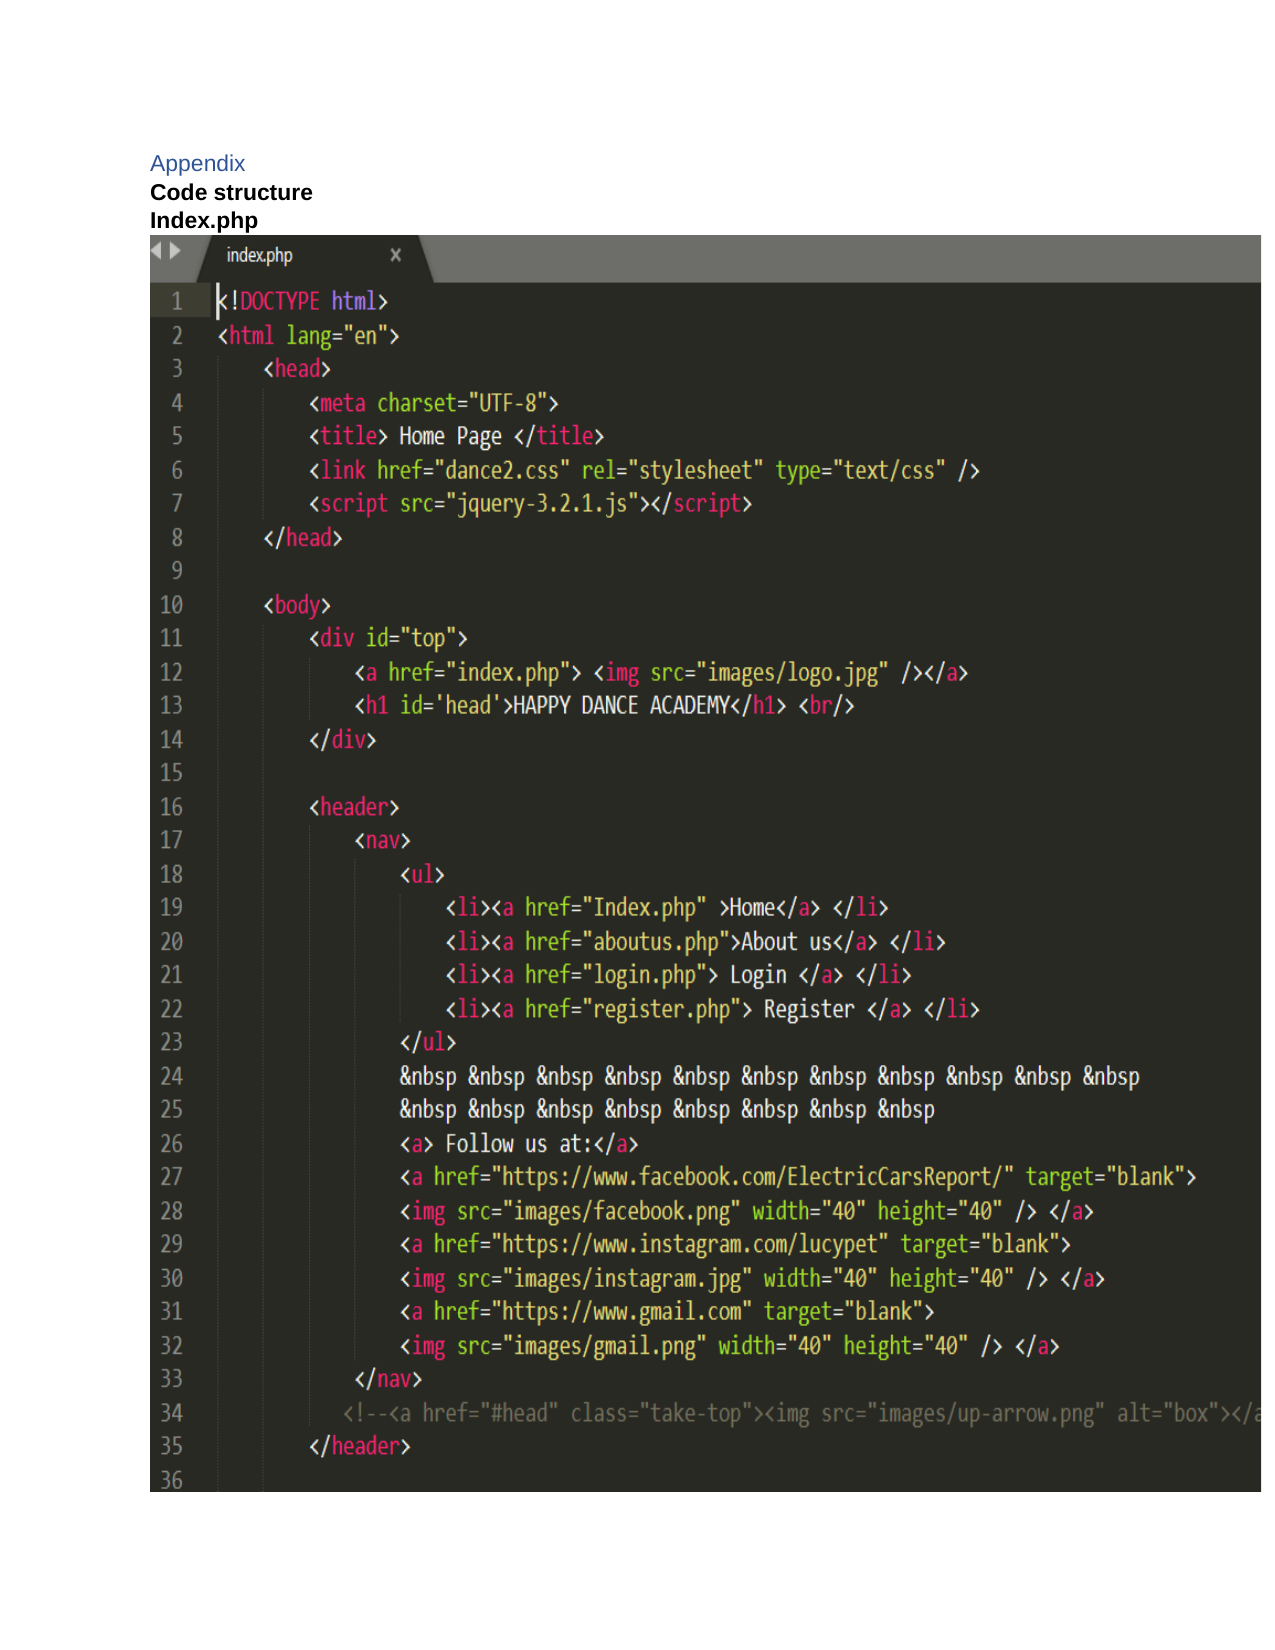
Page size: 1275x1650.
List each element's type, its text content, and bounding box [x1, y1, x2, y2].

subtitle Appendix [150, 150, 1125, 176]
picture [150, 235, 1262, 1492]
text Index.php [150, 207, 1125, 233]
text Code structure [150, 178, 1125, 205]
